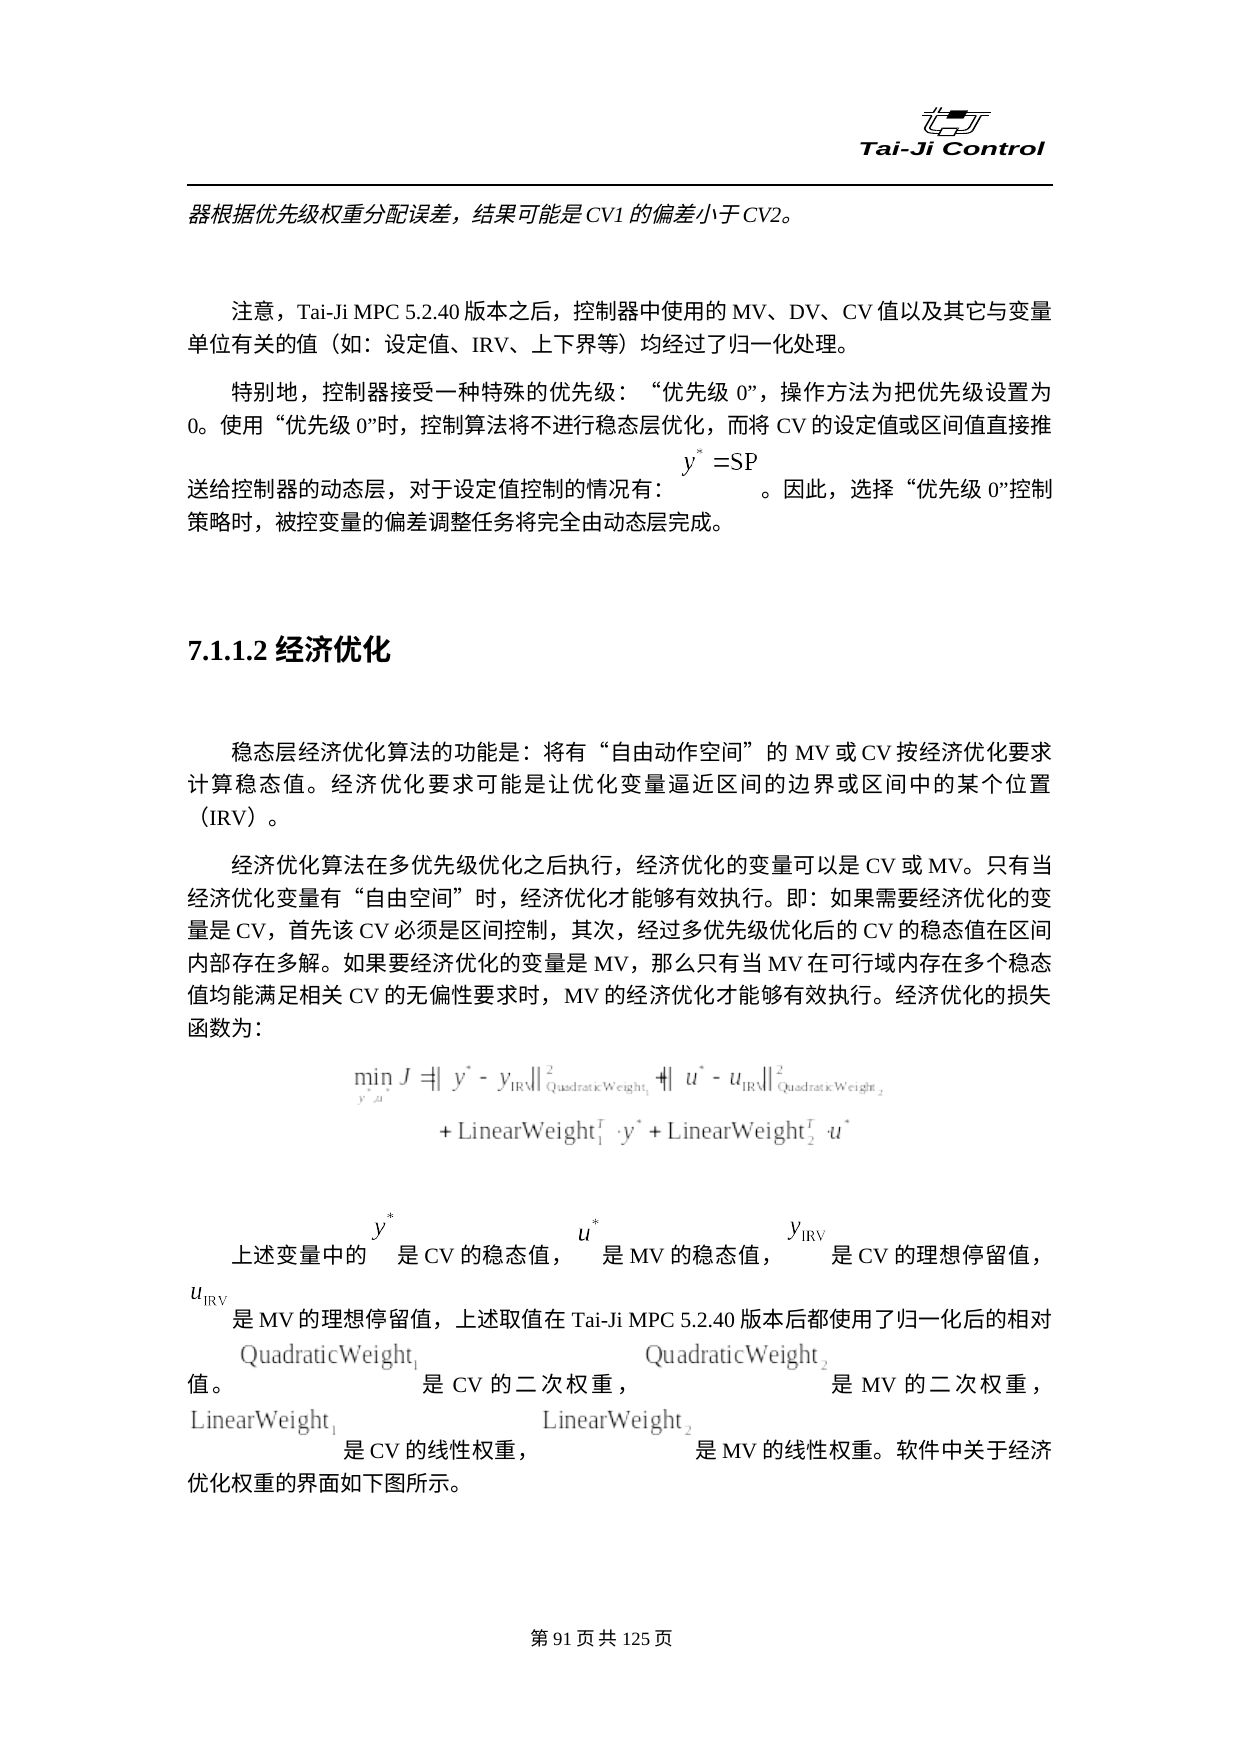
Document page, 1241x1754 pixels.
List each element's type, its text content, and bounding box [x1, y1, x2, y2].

text 上述变量中的是CV的稳态值，是MV的稳态值，是CV的理想停留值，是MV的理想停留值，上述取值在Tai-Ji MPC 5.2.40版本后都使用了归一化后的相对值。是CV的二次权重，是MV的二次权重，是CV的线性权重，是MV的线性权重。软件中关于经济优化权重的界面如下图所示。 [187, 1206, 1053, 1498]
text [187, 196, 1053, 229]
text 经济优化算法在多优先级优化之后执行，经济优化的变量可以是CV或MV。只有当经济优化变量有“自由空间”时，经济优化才能够有效执行。即：如果需要经济优化的变量是CV，首先该CV必须是区间控制，其次，经过多优先级优化后的CV的稳态值在区间内部存在多解。如果要经济优化的变量是MV，那么只有当MV在可行域内存在多个稳态值均能满足相关CV的无偏性要求时，MV的经济优化才能够有效执行。经济优化的损失函数为： [187, 848, 1053, 1043]
subtitle 7.1.1.2 经济优化 [187, 615, 1053, 680]
text 稳态层经济优化算法的功能是：将有“自由动作空间”的MV或CV按经济优化要求计算稳态值。经济优化要求可能是让优化变量逼近区间的边界或区间中的某个位置（IRV）。 [187, 734, 1053, 832]
text 特别地，控制器接受一种特殊的优先级：“优先级0”，操作方法为把优先级设置为0。使用“优先级0”时，控制算法将不进行稳态层优化，而将CV的设定值或区间值直接推送给控制器的动态层，对于设定值控制的情况有：。因此，选择“优先级0”控制策略时，被控变量的偏差调整任务将完全由动态层完成。 [187, 375, 1053, 537]
text 注意，Tai-Ji MPC 5.2.40版本之后，控制器中使用的MV、DV、CV值以及其它与变量单位有关的值（如：设定值、IRV、上下界等）均经过了归一化处理。 [187, 294, 1053, 359]
